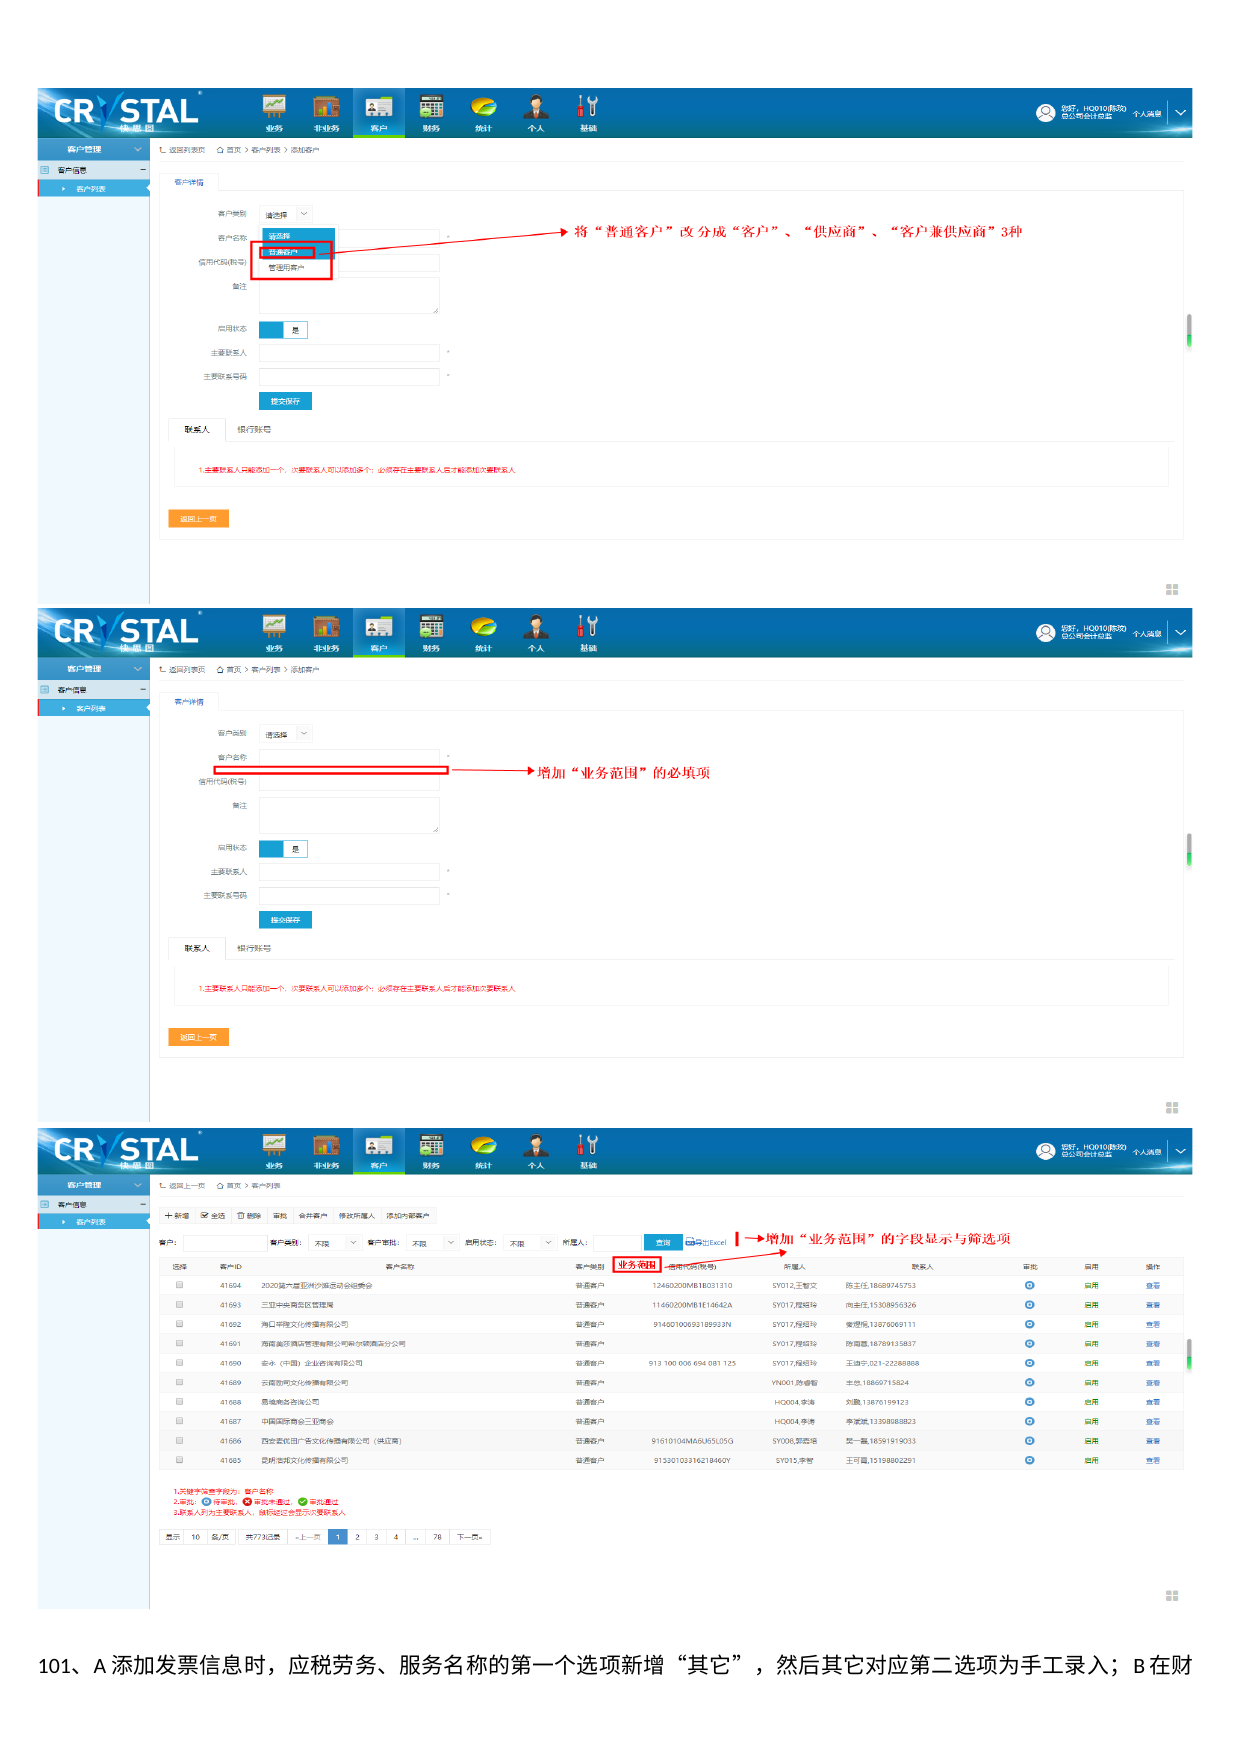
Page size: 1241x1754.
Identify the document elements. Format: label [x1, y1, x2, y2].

picture [37, 1128, 1193, 1609]
list [37, 1648, 1194, 1681]
picture [37, 608, 1193, 1122]
picture [37, 88, 1193, 604]
